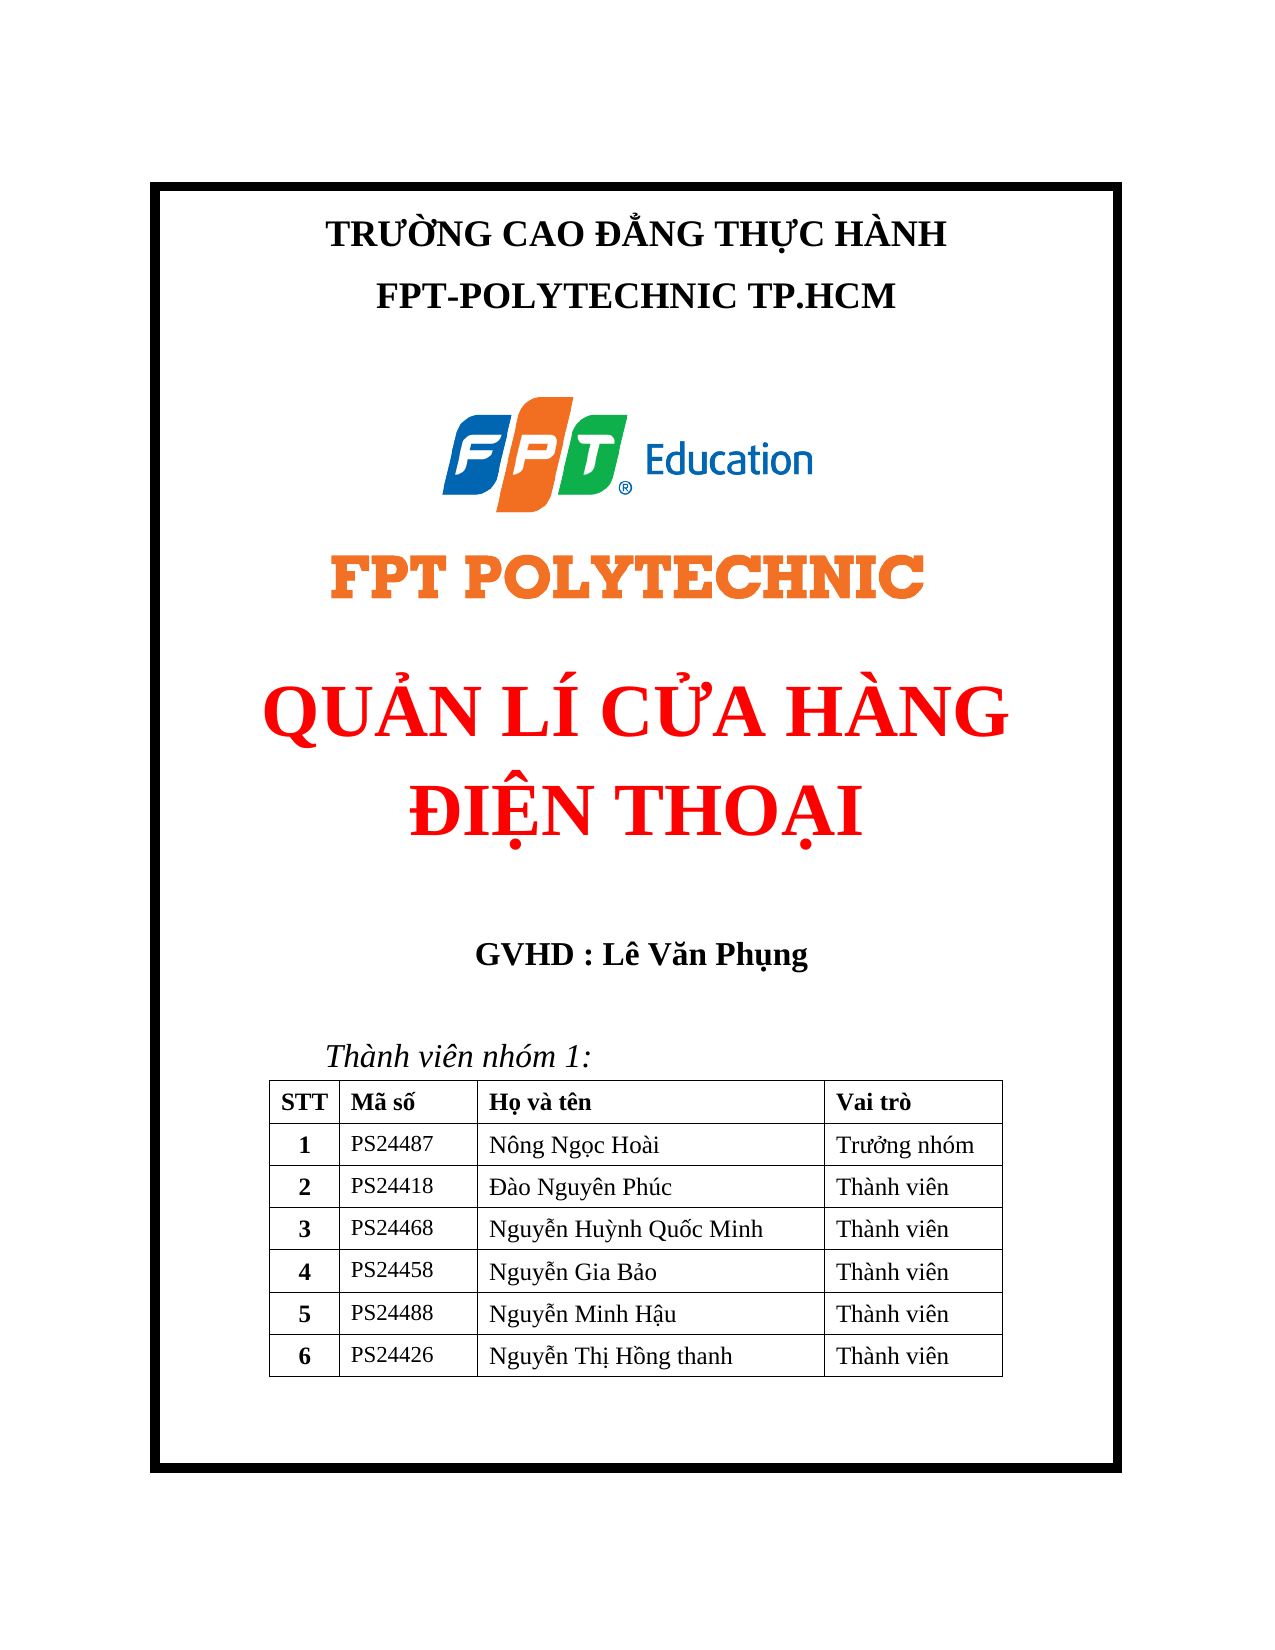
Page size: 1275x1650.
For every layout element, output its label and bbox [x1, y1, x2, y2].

picture [331, 397, 924, 599]
